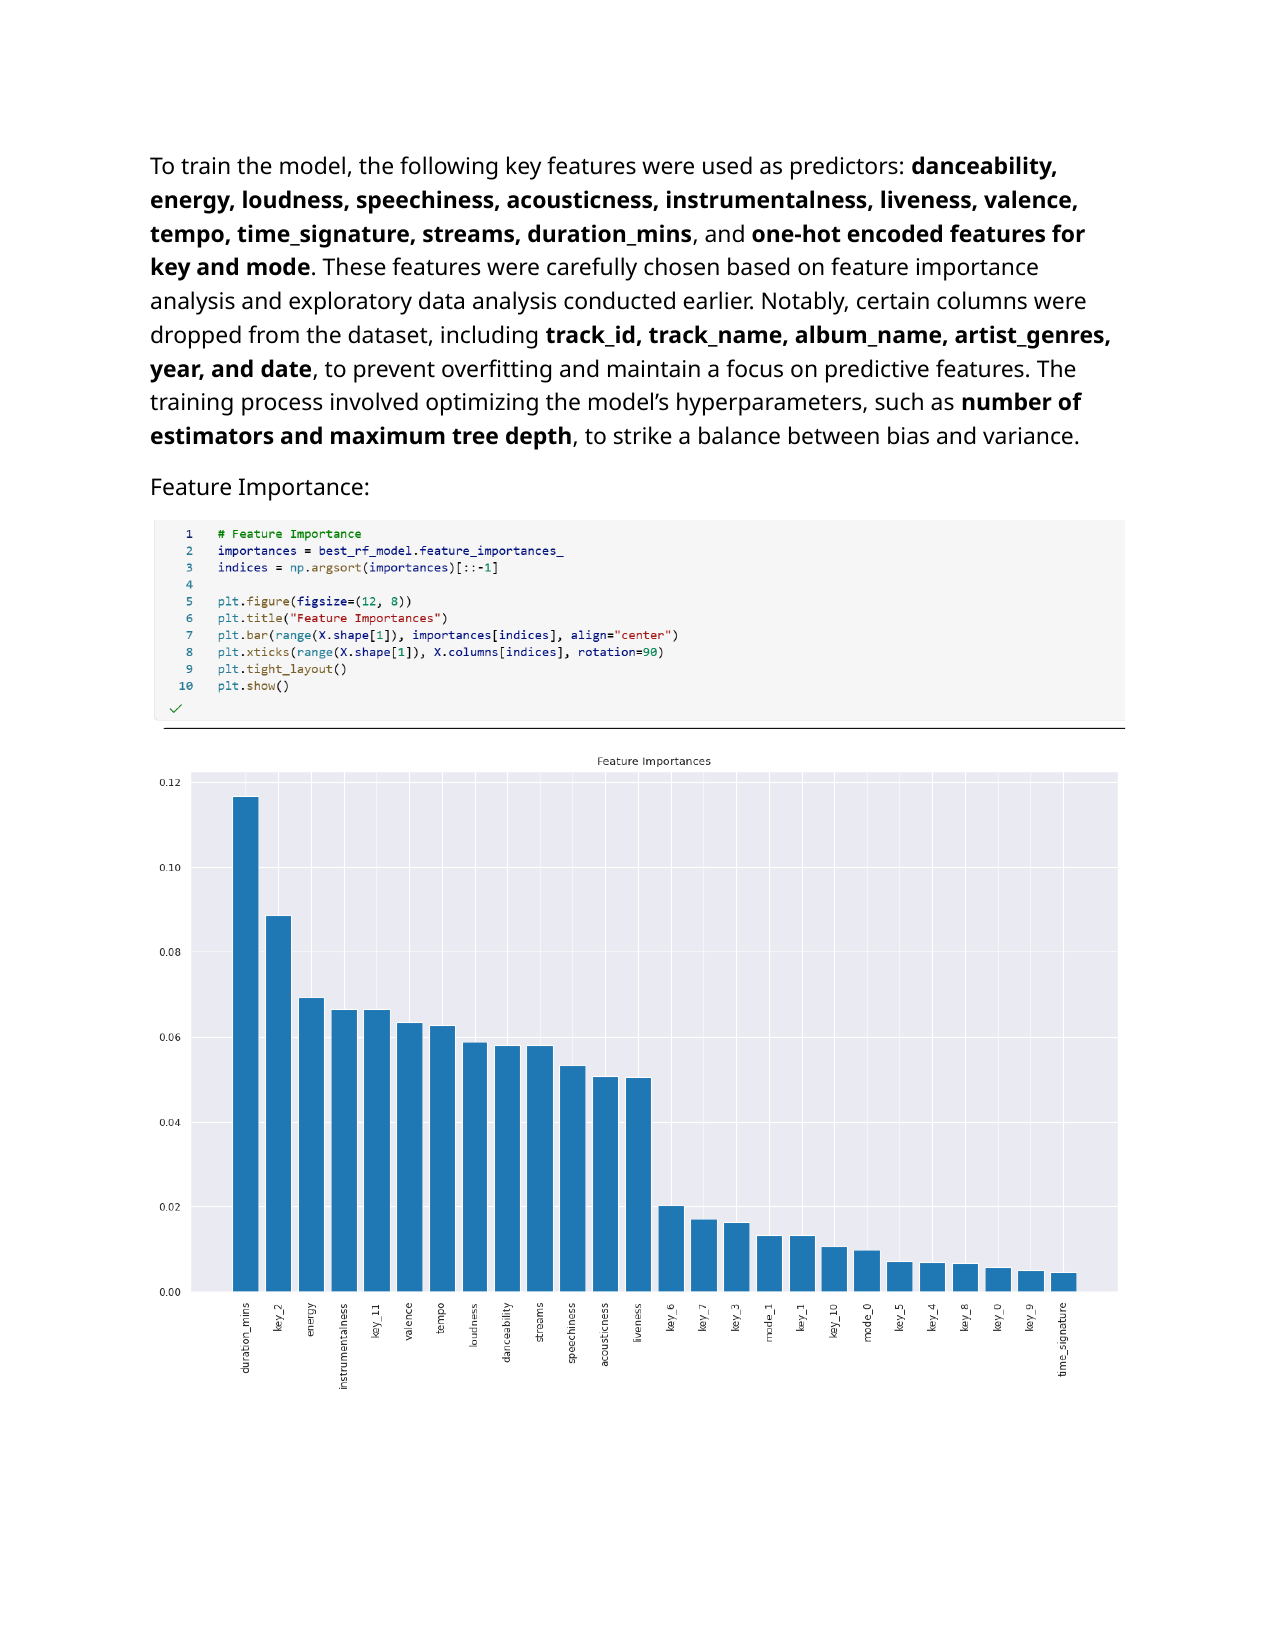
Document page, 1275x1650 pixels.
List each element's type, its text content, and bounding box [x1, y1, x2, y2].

picture [150, 748, 1125, 1396]
text To train the model, the following key features were used as predictors: danceability, energy, loudness, speechiness, acousticness, instrumentalness, liveness, valence, tempo, time_signature, streams, duration_mins, and one-hot encoded features for key and mode. These features were carefully chosen based on feature importance analysis and exploratory data analysis conducted earlier. Notably, certain columns were dropped from the dataset, including track_id, track_name, album_name, artist_genres, year, and date, to prevent overfitting and maintain a focus on predictive features. The training process involved optimizing the model’s hyperparameters, such as number of estimators and maximum tree depth, to strike a balance between bias and variance. [150, 150, 1125, 451]
picture [150, 520, 1125, 729]
text Feature Importance: [150, 470, 1125, 502]
